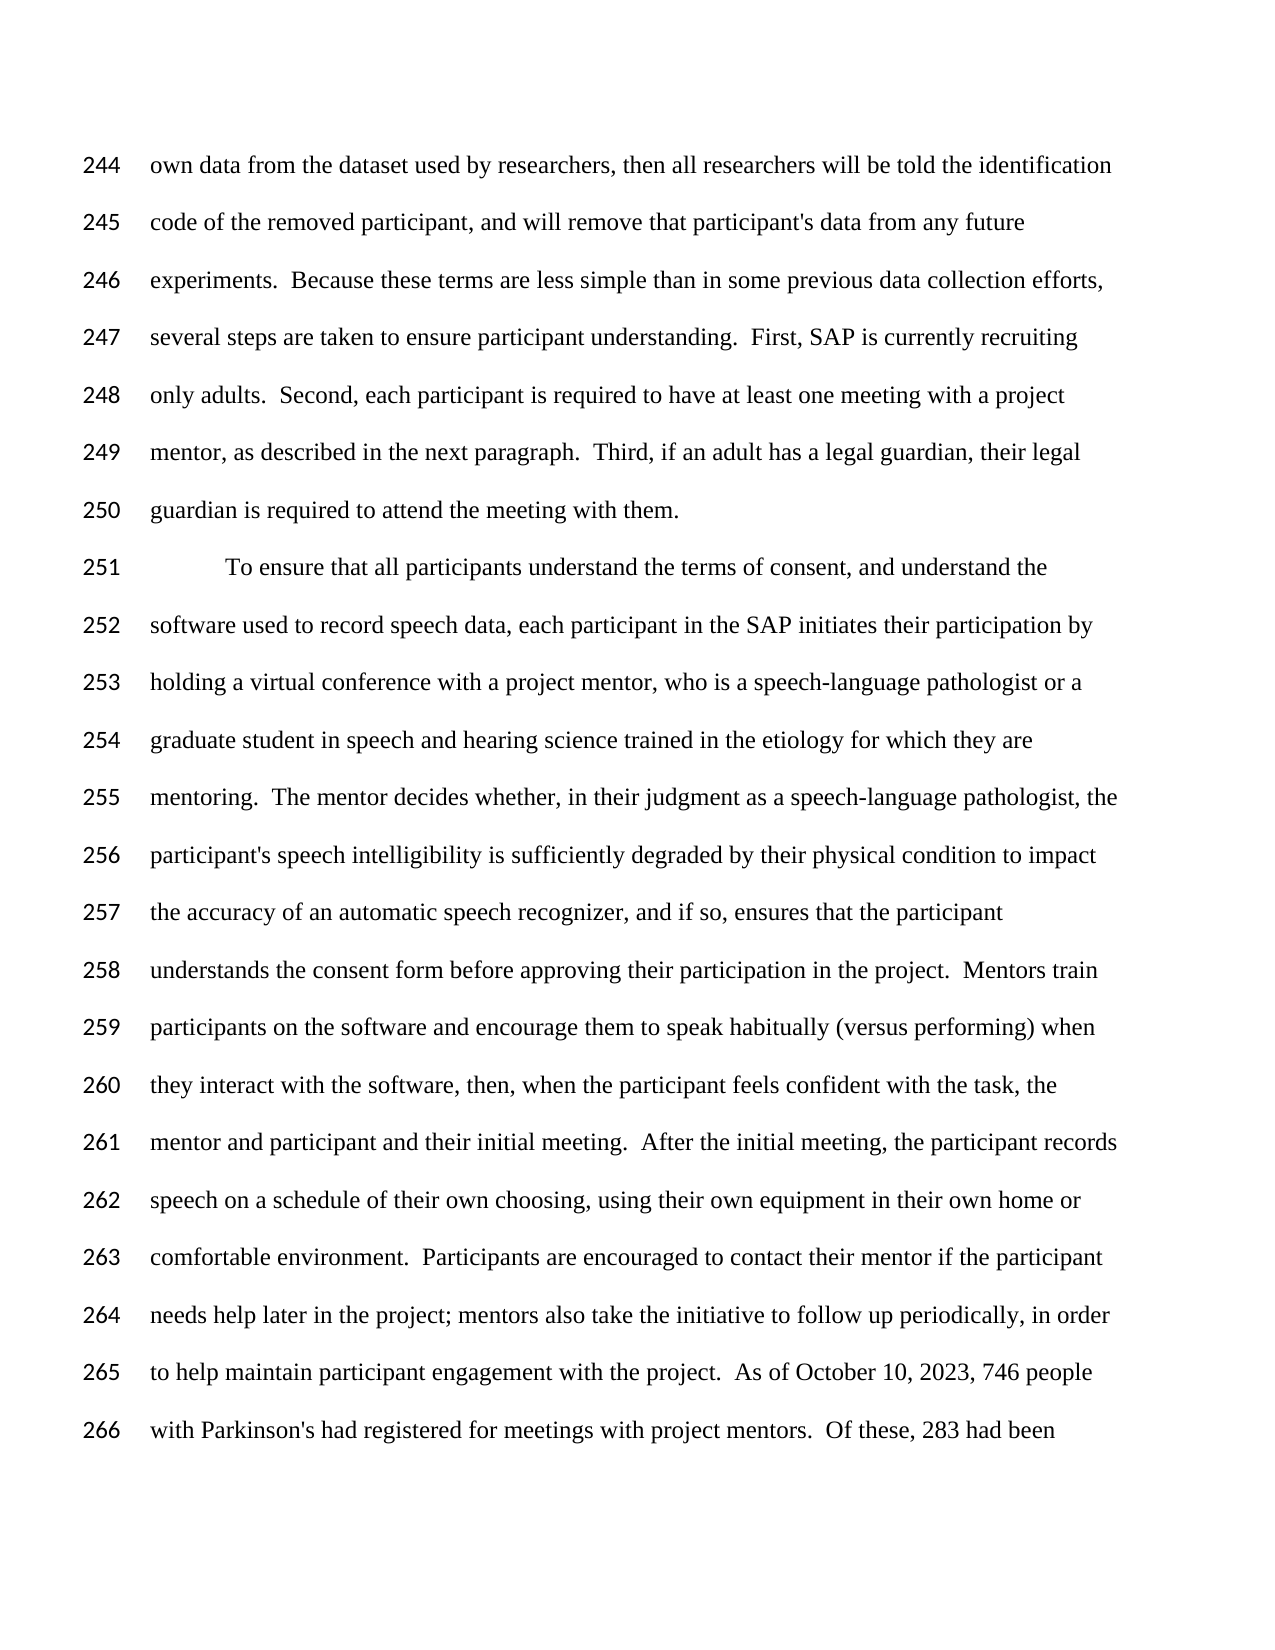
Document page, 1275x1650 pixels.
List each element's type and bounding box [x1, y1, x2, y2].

text [150, 150, 1125, 524]
text [150, 552, 1125, 1444]
